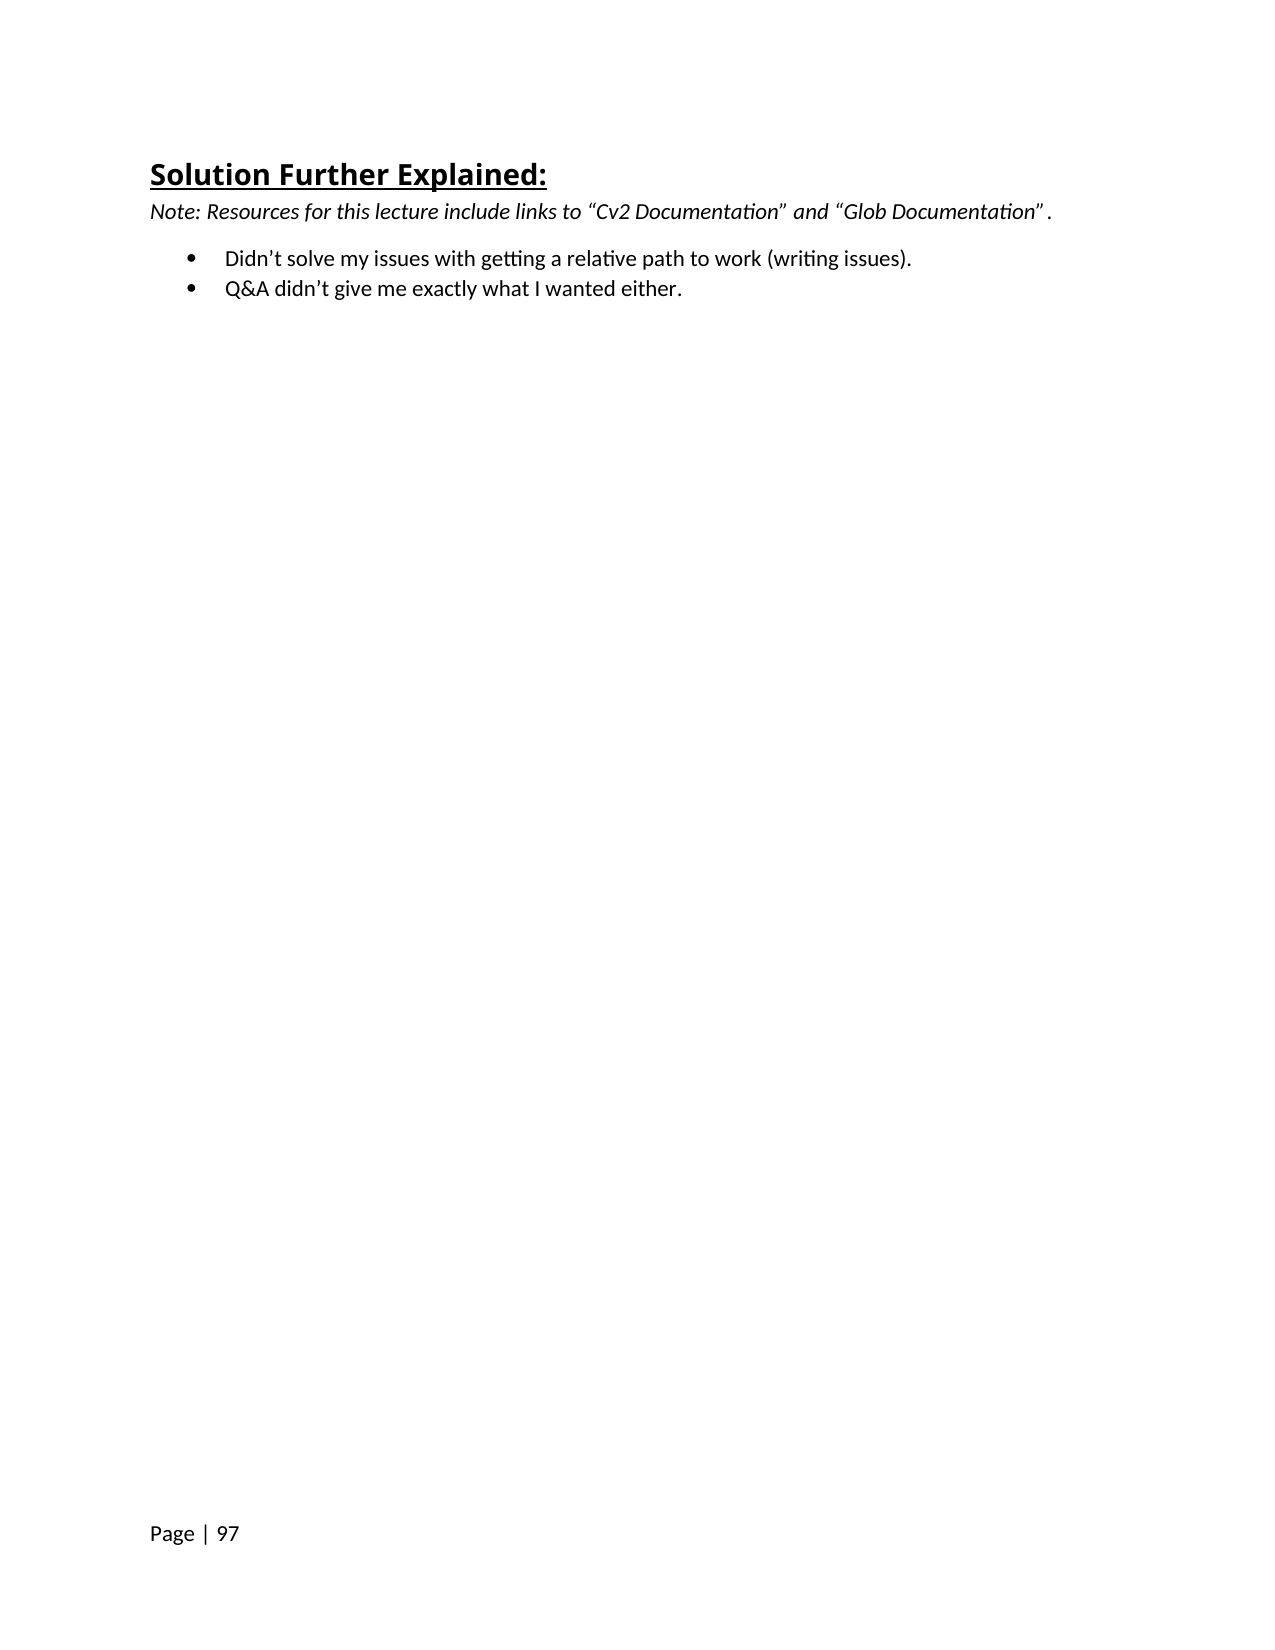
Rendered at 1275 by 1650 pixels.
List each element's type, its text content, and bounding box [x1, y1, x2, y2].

list Q&A didn’t give me exactly what I wanted either. [187, 274, 1125, 302]
subtitle Solution Further Explained: [150, 154, 1125, 194]
list Didn’t solve my issues with getting a relative path to work (writing issues). [187, 244, 1125, 272]
text Note: Resources for this lecture include links to “Cv2 Documentation” and “Glob Documentation”. [150, 197, 1125, 225]
